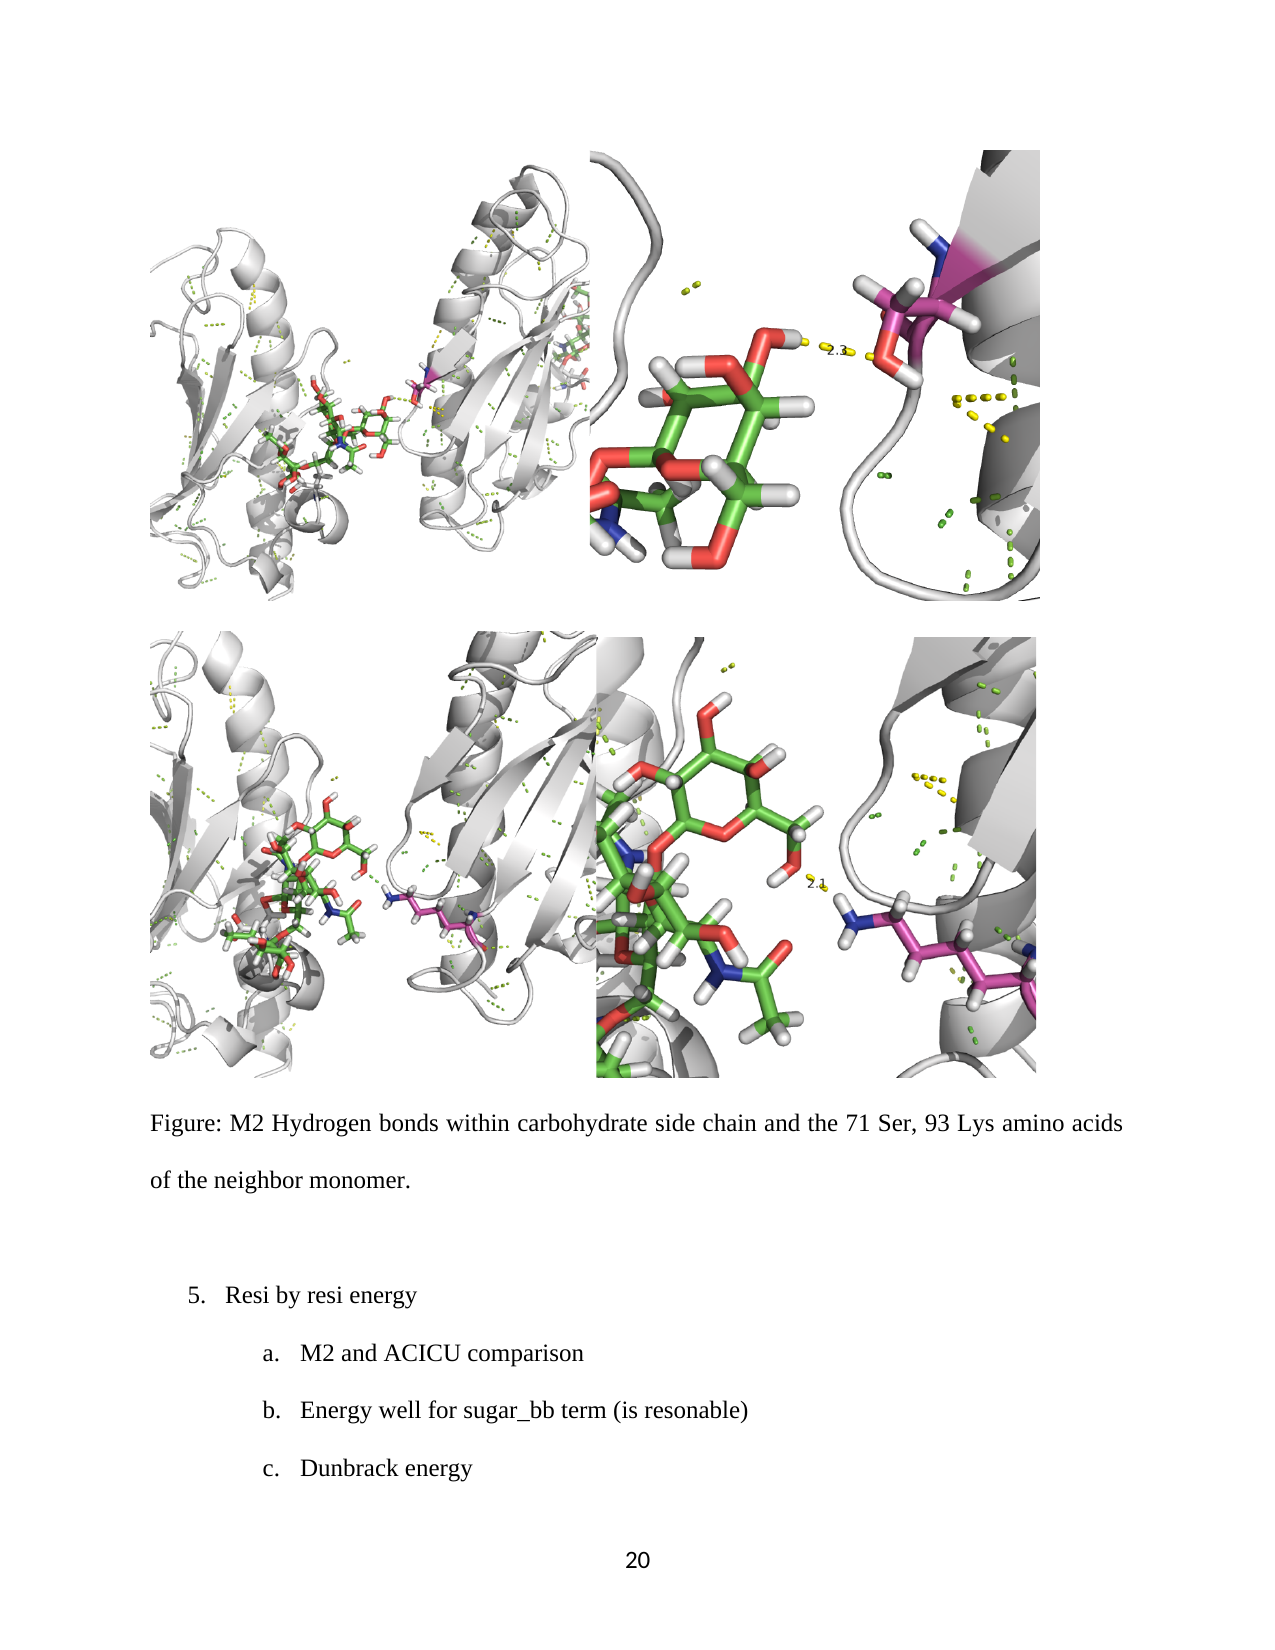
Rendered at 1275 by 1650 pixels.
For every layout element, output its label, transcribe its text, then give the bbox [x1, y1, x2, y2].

list Resi by resi energy [187, 1280, 1125, 1309]
text Figure: M2 Hydrogen bonds within carbohydrate side chain and the 71 Ser, 93 Lys amino acids of the neighbor monomer. [150, 1108, 1125, 1194]
list M2 and ACICU comparison [262, 1338, 1125, 1367]
list Energy well for sugar_bb term (is resonable) [262, 1395, 1125, 1424]
picture [150, 150, 1040, 601]
picture [150, 631, 1037, 1078]
list Dunbrack energy [262, 1453, 1125, 1482]
